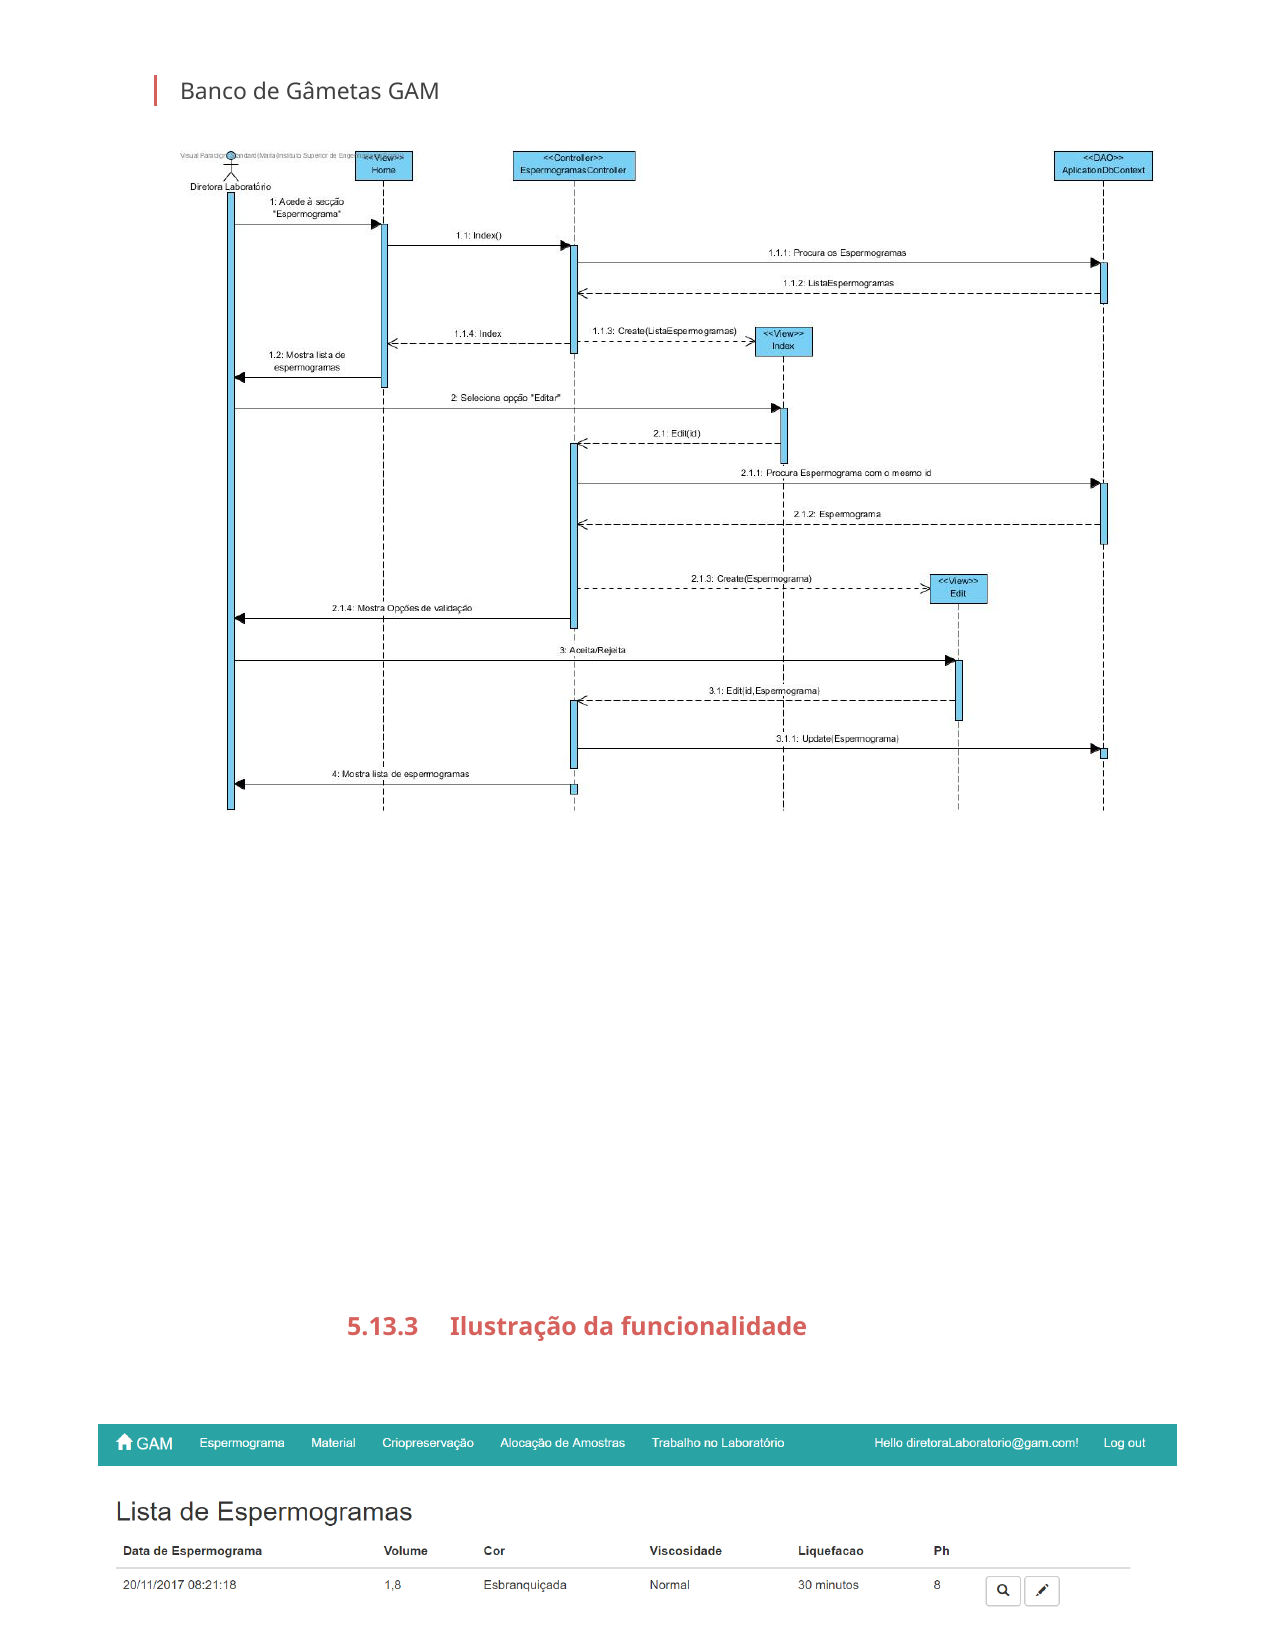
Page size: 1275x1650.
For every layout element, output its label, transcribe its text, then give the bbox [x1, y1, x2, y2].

picture [98, 1424, 1177, 1636]
picture [180, 150, 1155, 813]
subtitle Ilustração da funcionalidade [347, 1309, 1125, 1343]
